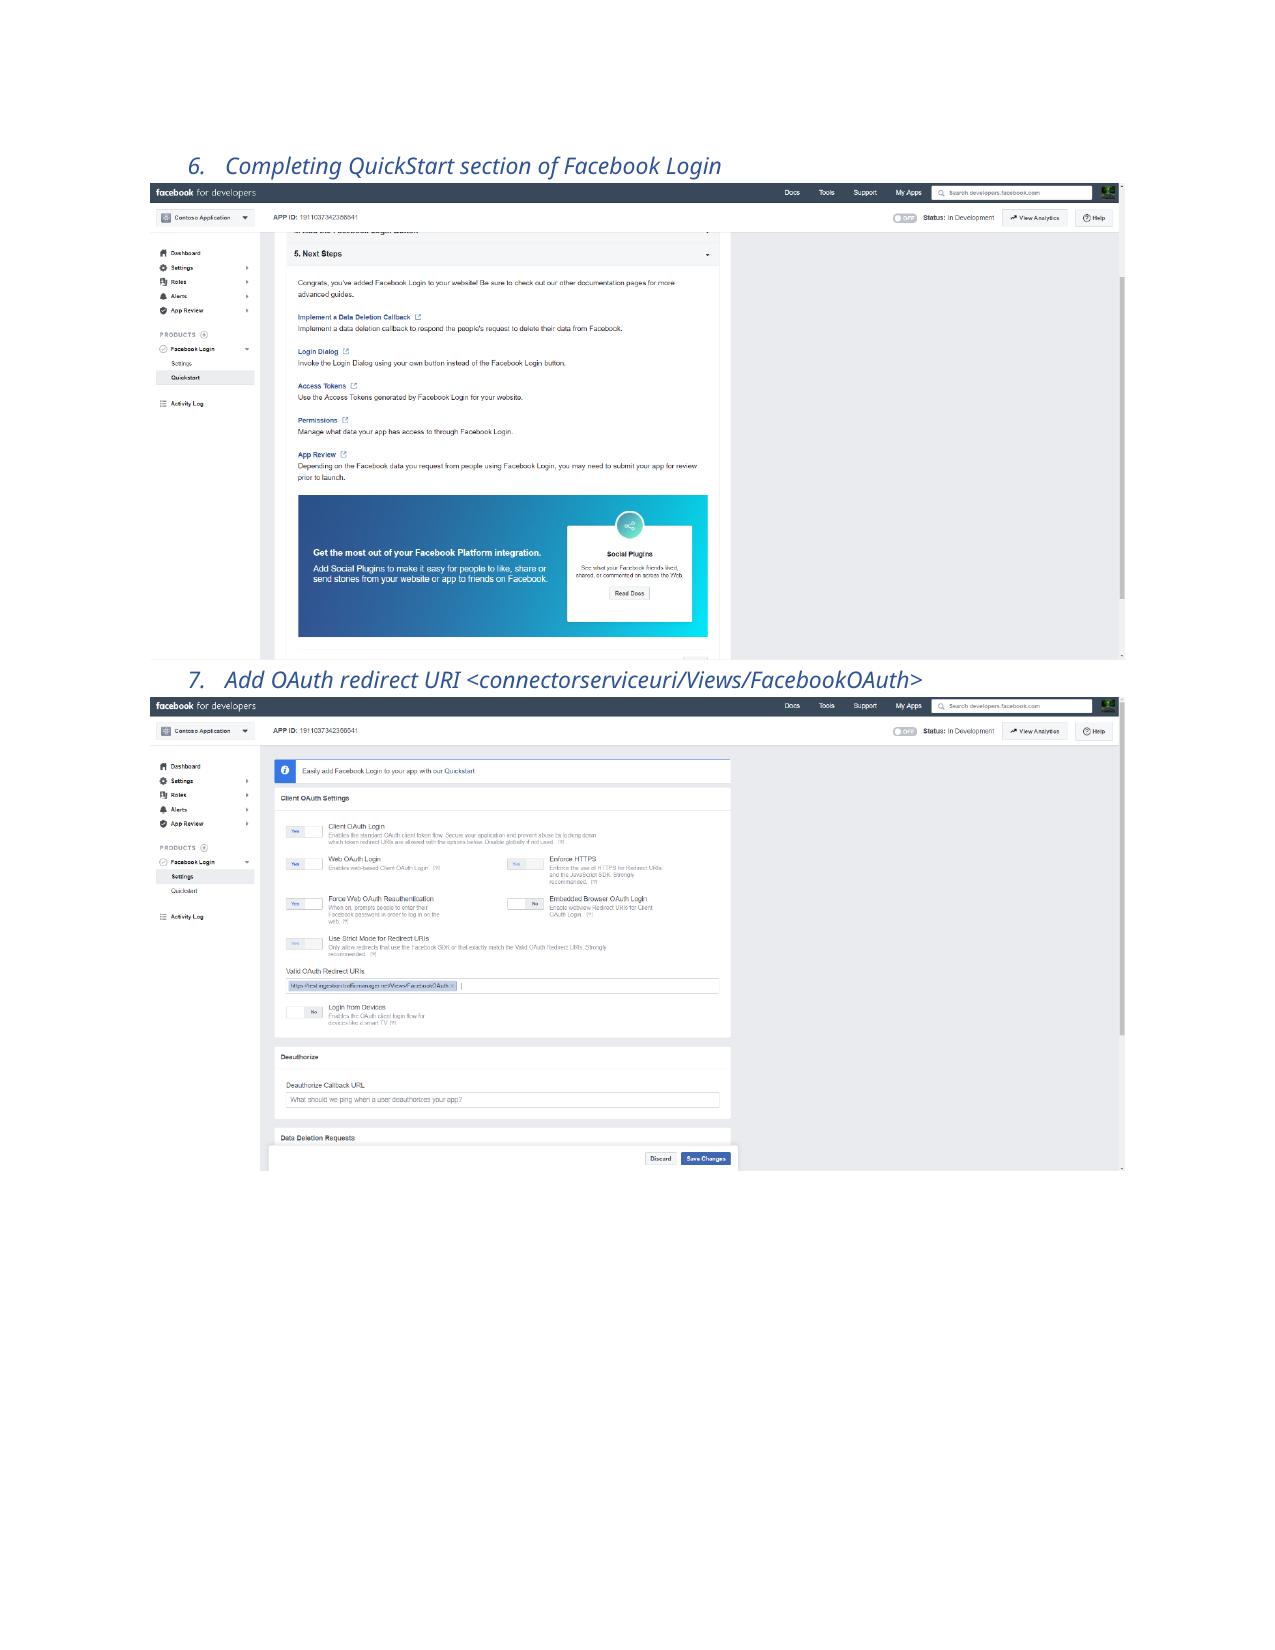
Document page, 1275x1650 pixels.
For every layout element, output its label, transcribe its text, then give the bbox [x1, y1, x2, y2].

subtitle Completing QuickStart section of Facebook Login [187, 150, 1125, 181]
picture [150, 697, 1125, 1171]
subtitle Add OAuth redirect URI <connectorserviceuri/Views/FacebookOAuth> [187, 664, 1125, 695]
picture [150, 183, 1125, 660]
